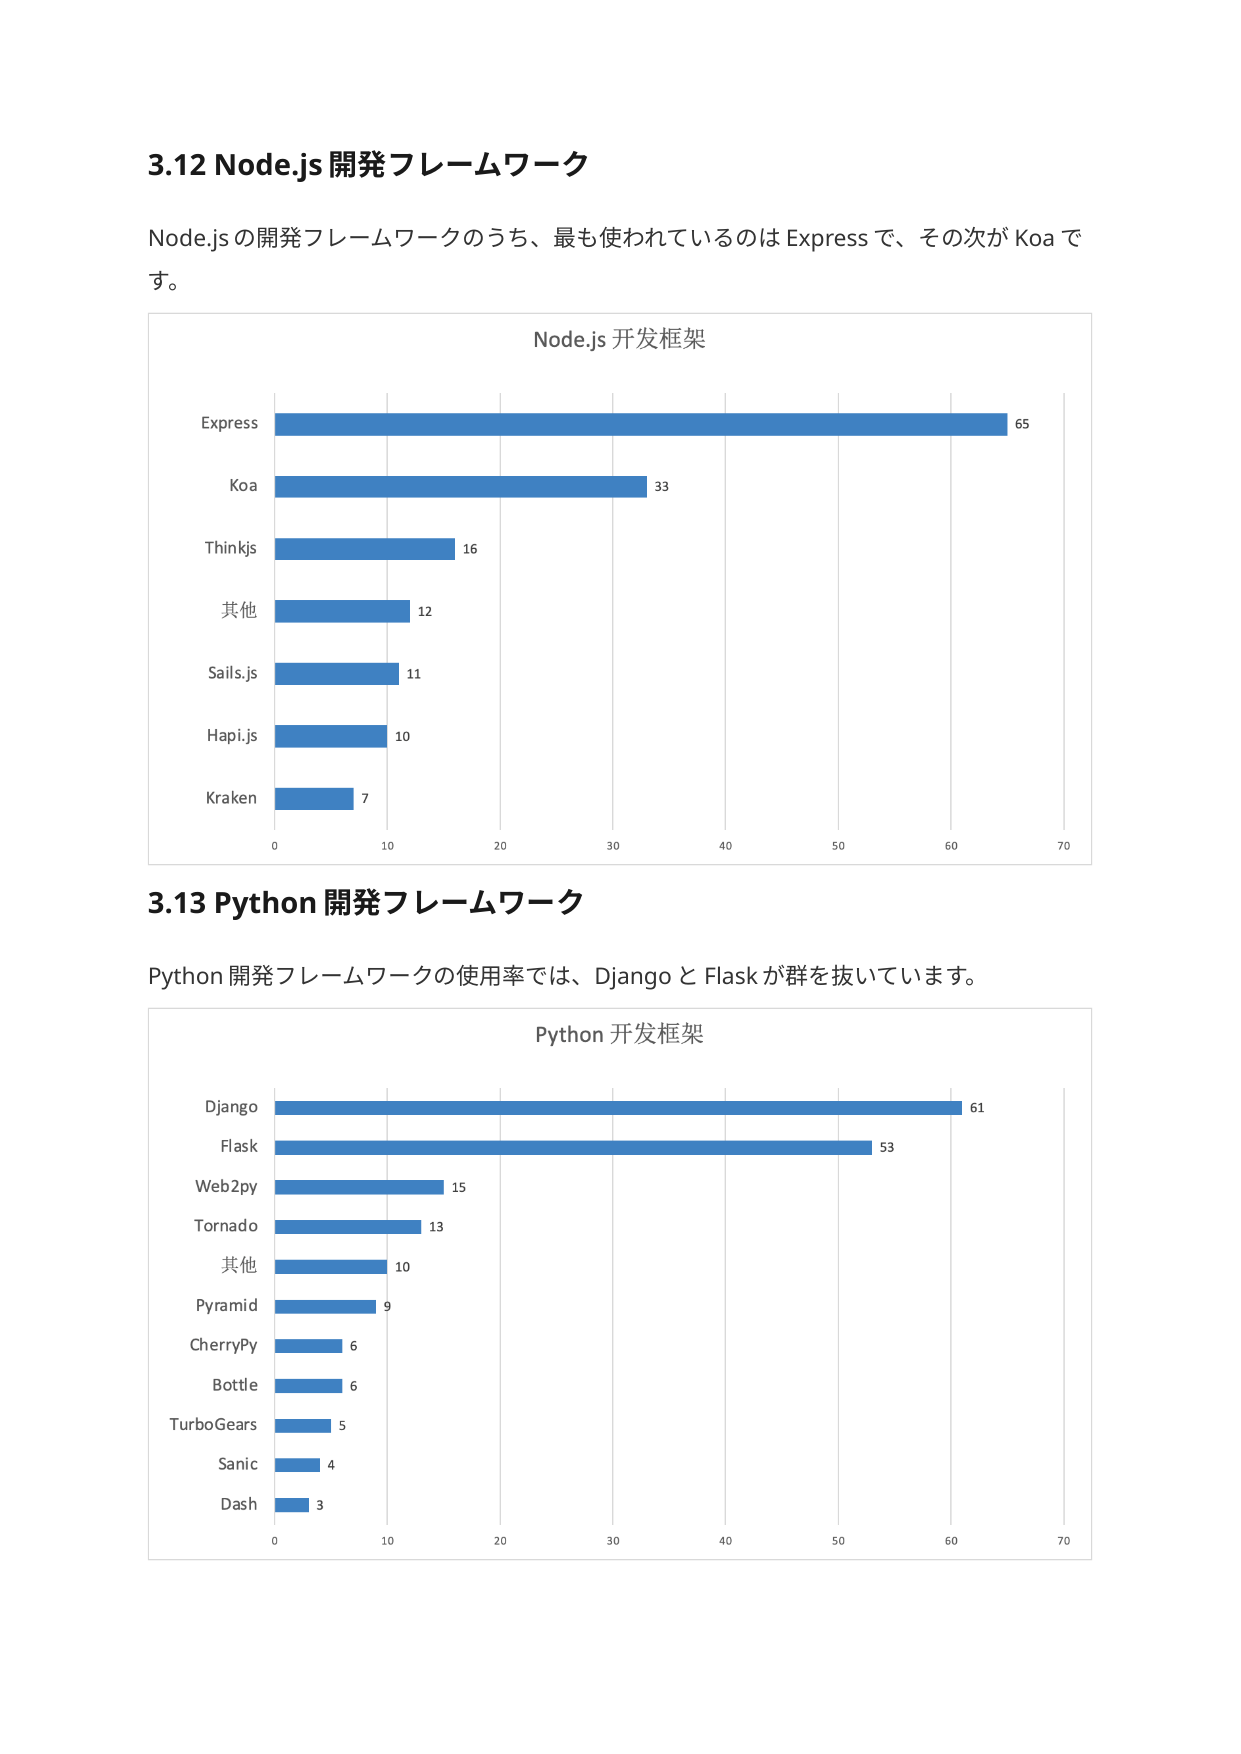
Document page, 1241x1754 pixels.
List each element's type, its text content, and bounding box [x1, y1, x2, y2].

text Python開発フレームワークの使用率では、DjangoとFlaskが群を抜いています。 [148, 958, 1093, 991]
subtitle 3.12 Node.js開発フレームワーク [148, 142, 1093, 184]
subtitle 3.13 Python開発フレームワーク [148, 880, 1093, 922]
text Node.jsの開発フレームワークのうち、最も使われているのはExpressで、その次がKoaです。 [148, 220, 1093, 296]
picture [147, 312, 1093, 866]
picture [147, 1007, 1093, 1561]
